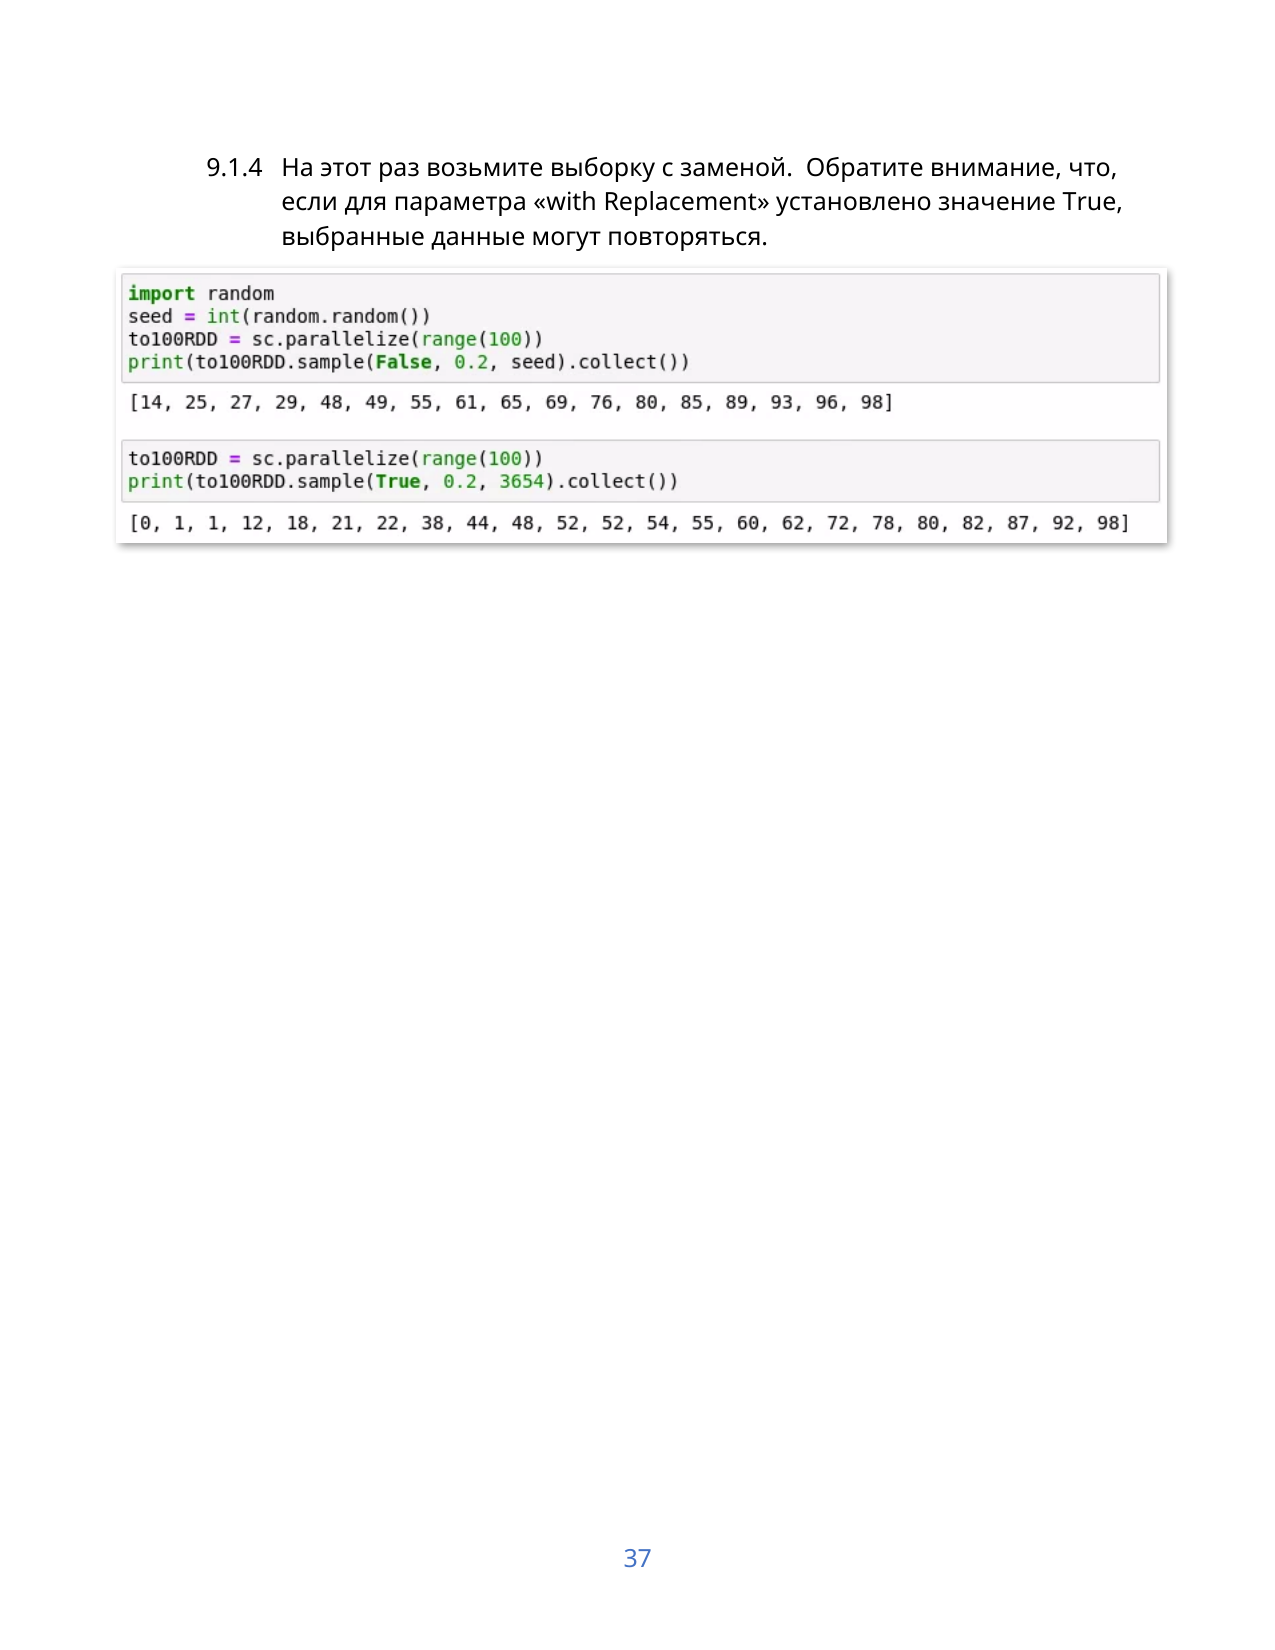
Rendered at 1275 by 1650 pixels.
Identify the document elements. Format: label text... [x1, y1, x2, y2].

subtitle На этот раз возьмите выборку с заменой. Обратите внимание, что, если для параметра «with Replacement» установлено значение True, выбранные данные могут повторяться. [206, 150, 1162, 252]
picture [116, 268, 1167, 543]
